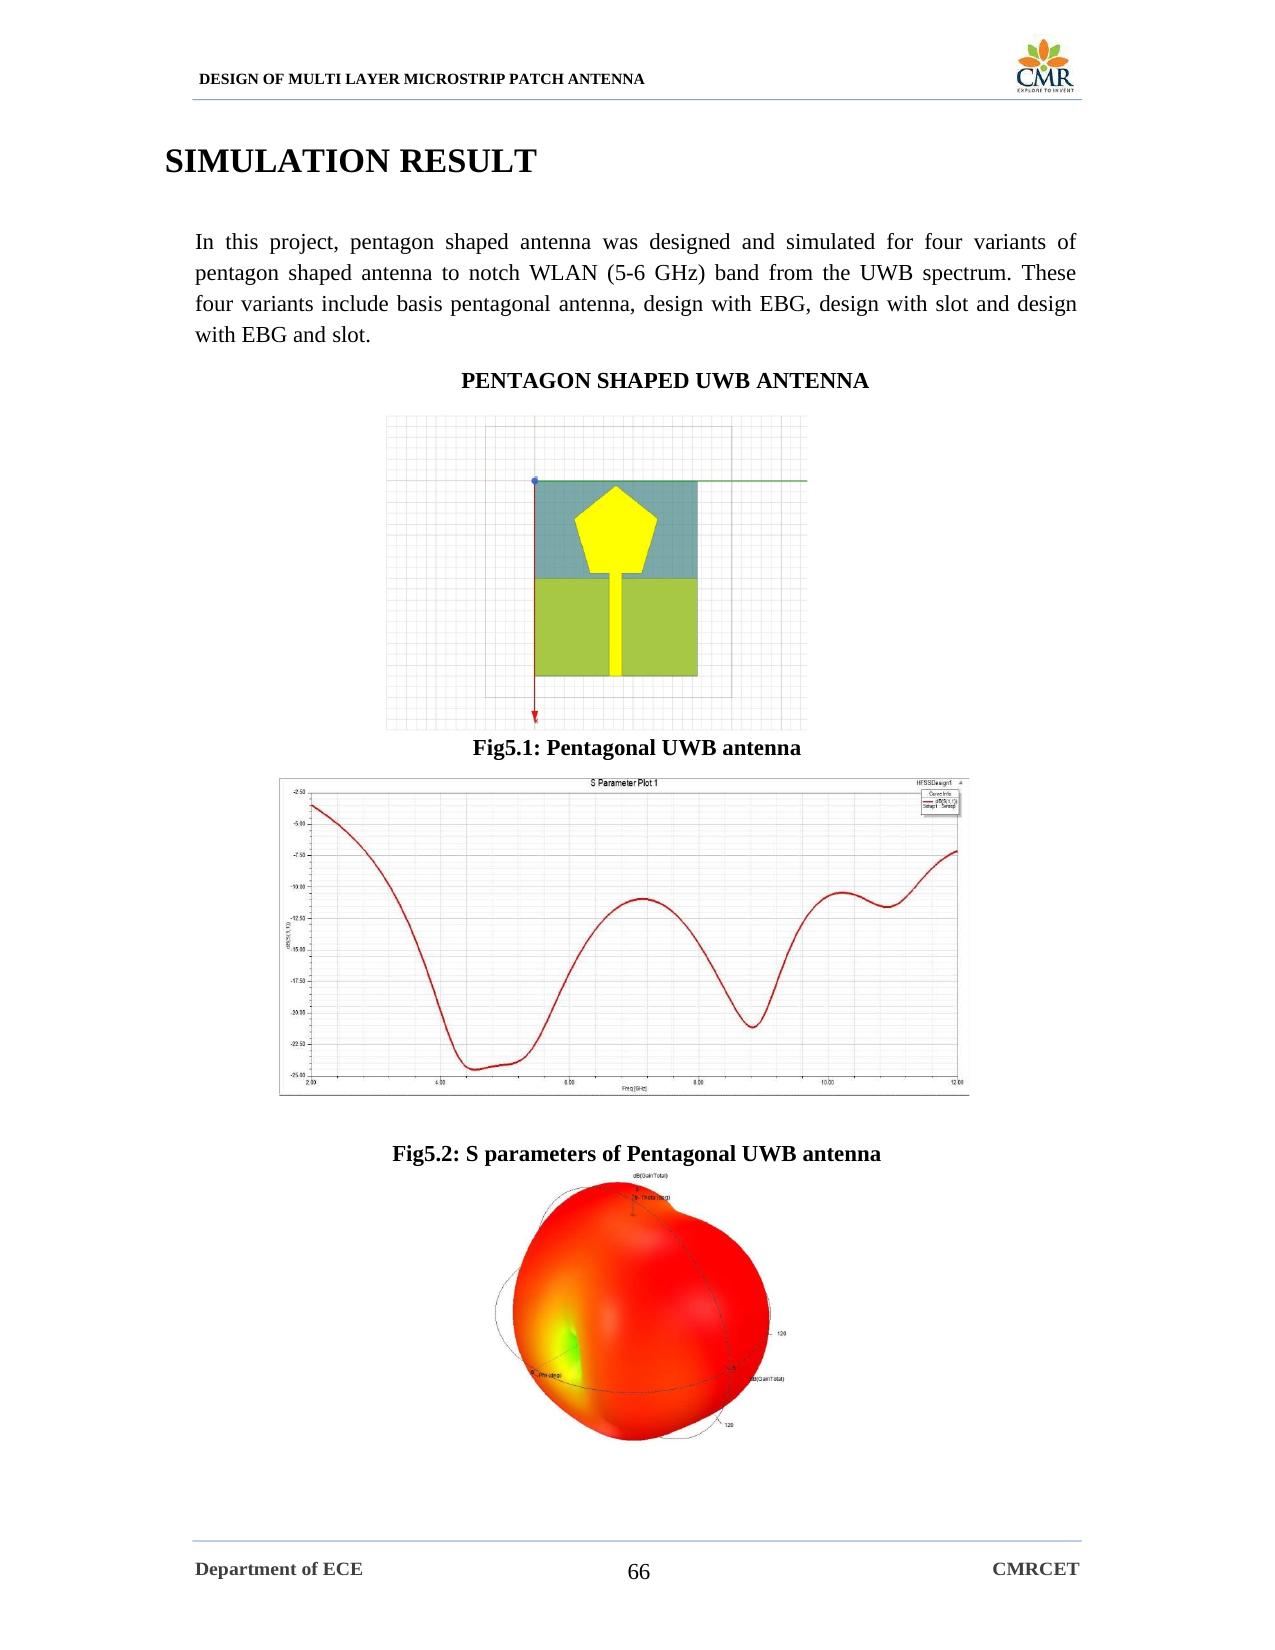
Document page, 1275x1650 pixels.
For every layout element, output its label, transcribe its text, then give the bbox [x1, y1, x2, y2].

picture [384, 413, 808, 732]
picture [279, 778, 970, 1096]
picture [1010, 34, 1079, 93]
picture [493, 1170, 787, 1447]
text In this project, pentagon shaped antenna was designed and simulated for four variants of pentagon shaped antenna to notch WLAN (5-6 GHz) band from the UWB spectrum. These four variants include basis pentagonal antenna, design with EBG, design with slot and design with EBG and slot. [195, 228, 1078, 347]
subtitle SIMULATION RESULT [127, 141, 1167, 180]
subtitle PENTAGON SHAPED UWB ANTENNA [104, 367, 1167, 394]
text Fig5.2: S parameters of Pentagonal UWB antenna [163, 1140, 1110, 1166]
